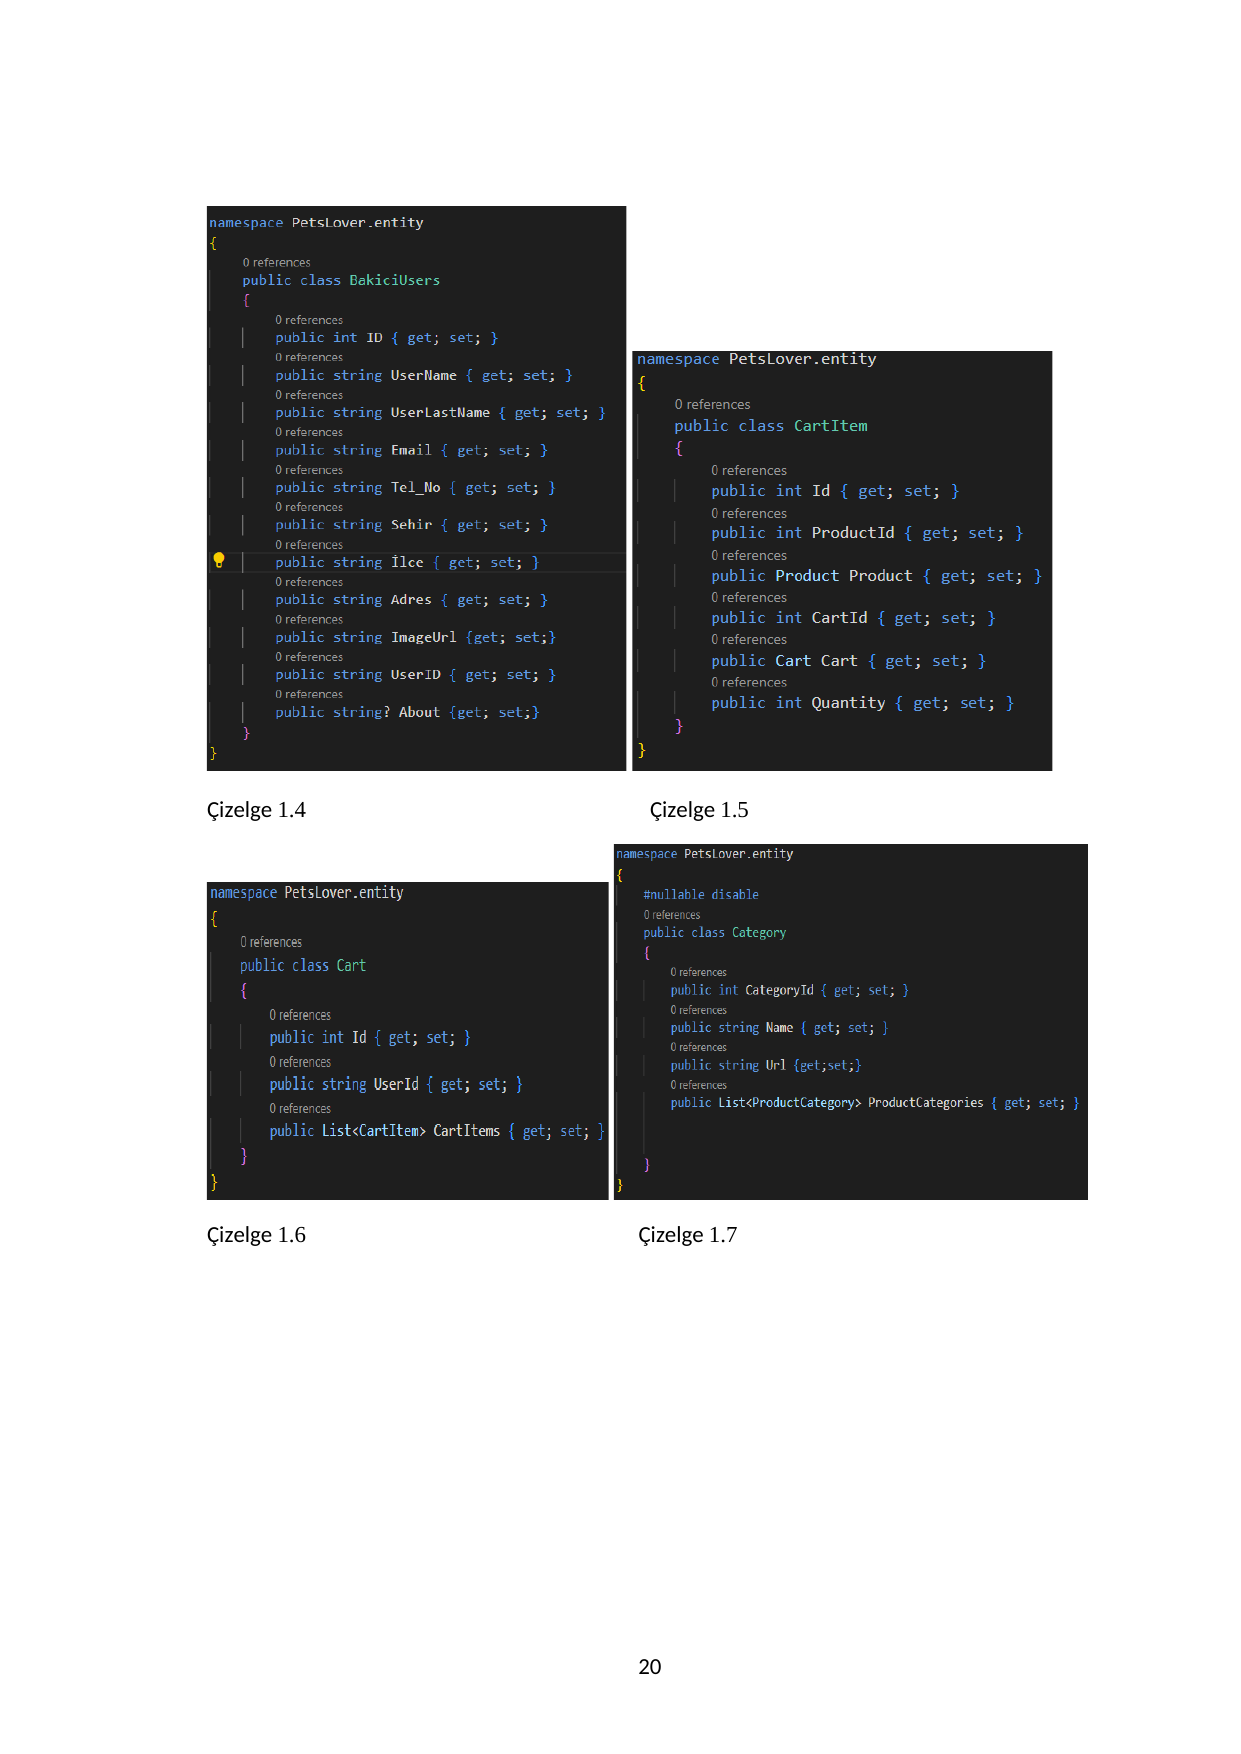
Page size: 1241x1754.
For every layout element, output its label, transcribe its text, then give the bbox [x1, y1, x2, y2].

text Çizelge 1.6 Çizelge 1.7 [207, 1220, 1092, 1248]
text Çizelge 1.4 Çizelge 1.5 [207, 795, 1092, 823]
picture [613, 844, 1088, 1200]
picture [206, 206, 627, 771]
picture [206, 882, 609, 1200]
picture [632, 351, 1053, 771]
